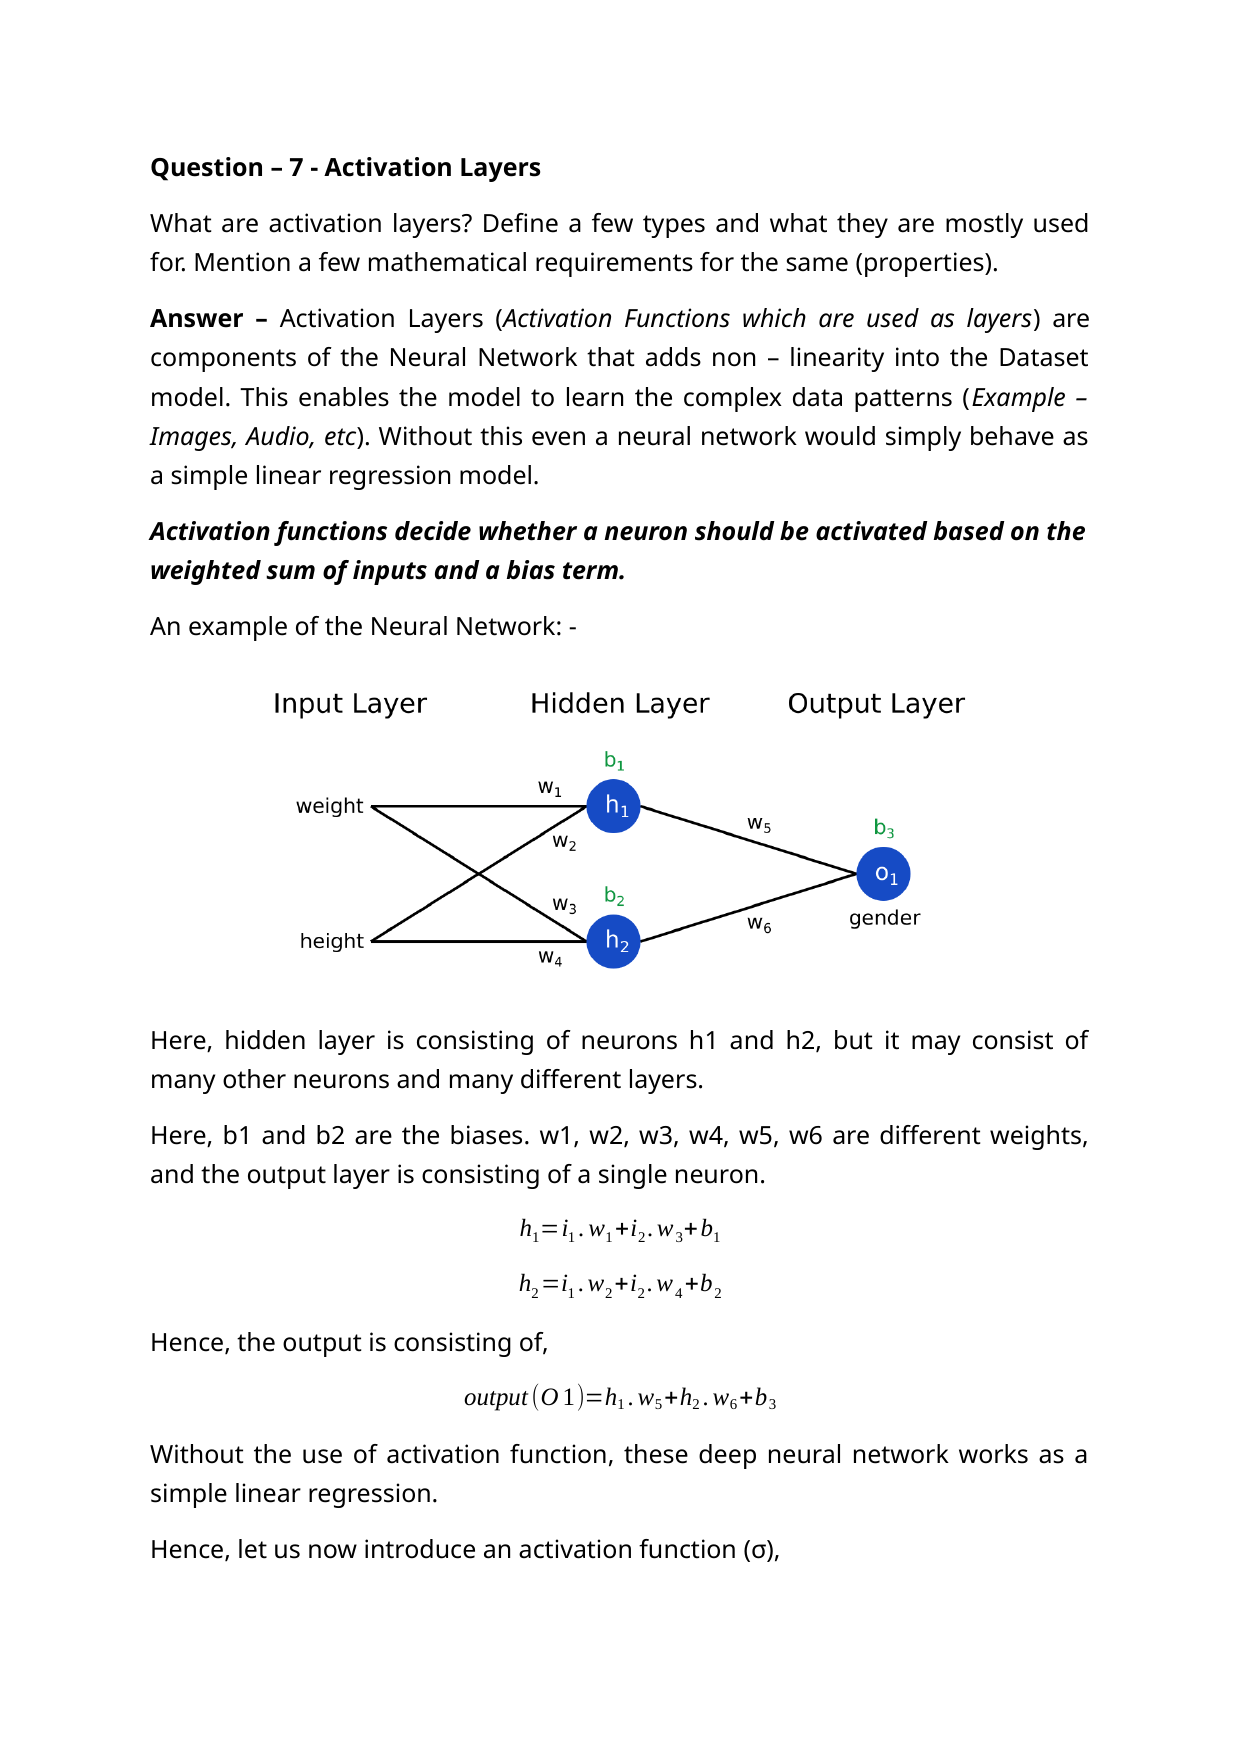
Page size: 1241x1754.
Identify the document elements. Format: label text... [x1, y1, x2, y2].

text Activation functions decide whether a neuron should be activated based on the weighted sum of inputs and a bias term. [150, 513, 1090, 587]
text What are activation layers? Define a few types and what they are mostly used for. Mention a few mathematical requirements for the same (properties). [150, 206, 1090, 279]
text Without the use of activation function, these deep neural network works as a simple linear regression. [150, 1436, 1090, 1509]
picture [249, 664, 991, 1002]
text Hence, the output is consisting of, [150, 1324, 1090, 1359]
text Answer – Activation Layers (Activation Functions which are used as layers) are components of the Neural Network that adds non – linearity into the Dataset model. This enables the model to learn the complex data patterns (Example – Images, Audio, etc). Without this even a neural network would simply behave as a simple linear regression model. [150, 301, 1090, 492]
text Here, hidden layer is consisting of neurons h1 and h2, but it may consist of many other neurons and many different layers. [150, 1023, 1090, 1096]
text Here, b1 and b2 are the biases. w1, w2, w3, w4, w5, w6 are different weights, and the output layer is consisting of a single neuron. [150, 1118, 1090, 1191]
text Hence, let us now introduce an activation function (σ), [150, 1531, 1090, 1565]
text Question – 7 - Activation Layers [150, 150, 1090, 184]
text An example of the Neural Network: - [150, 608, 1090, 642]
